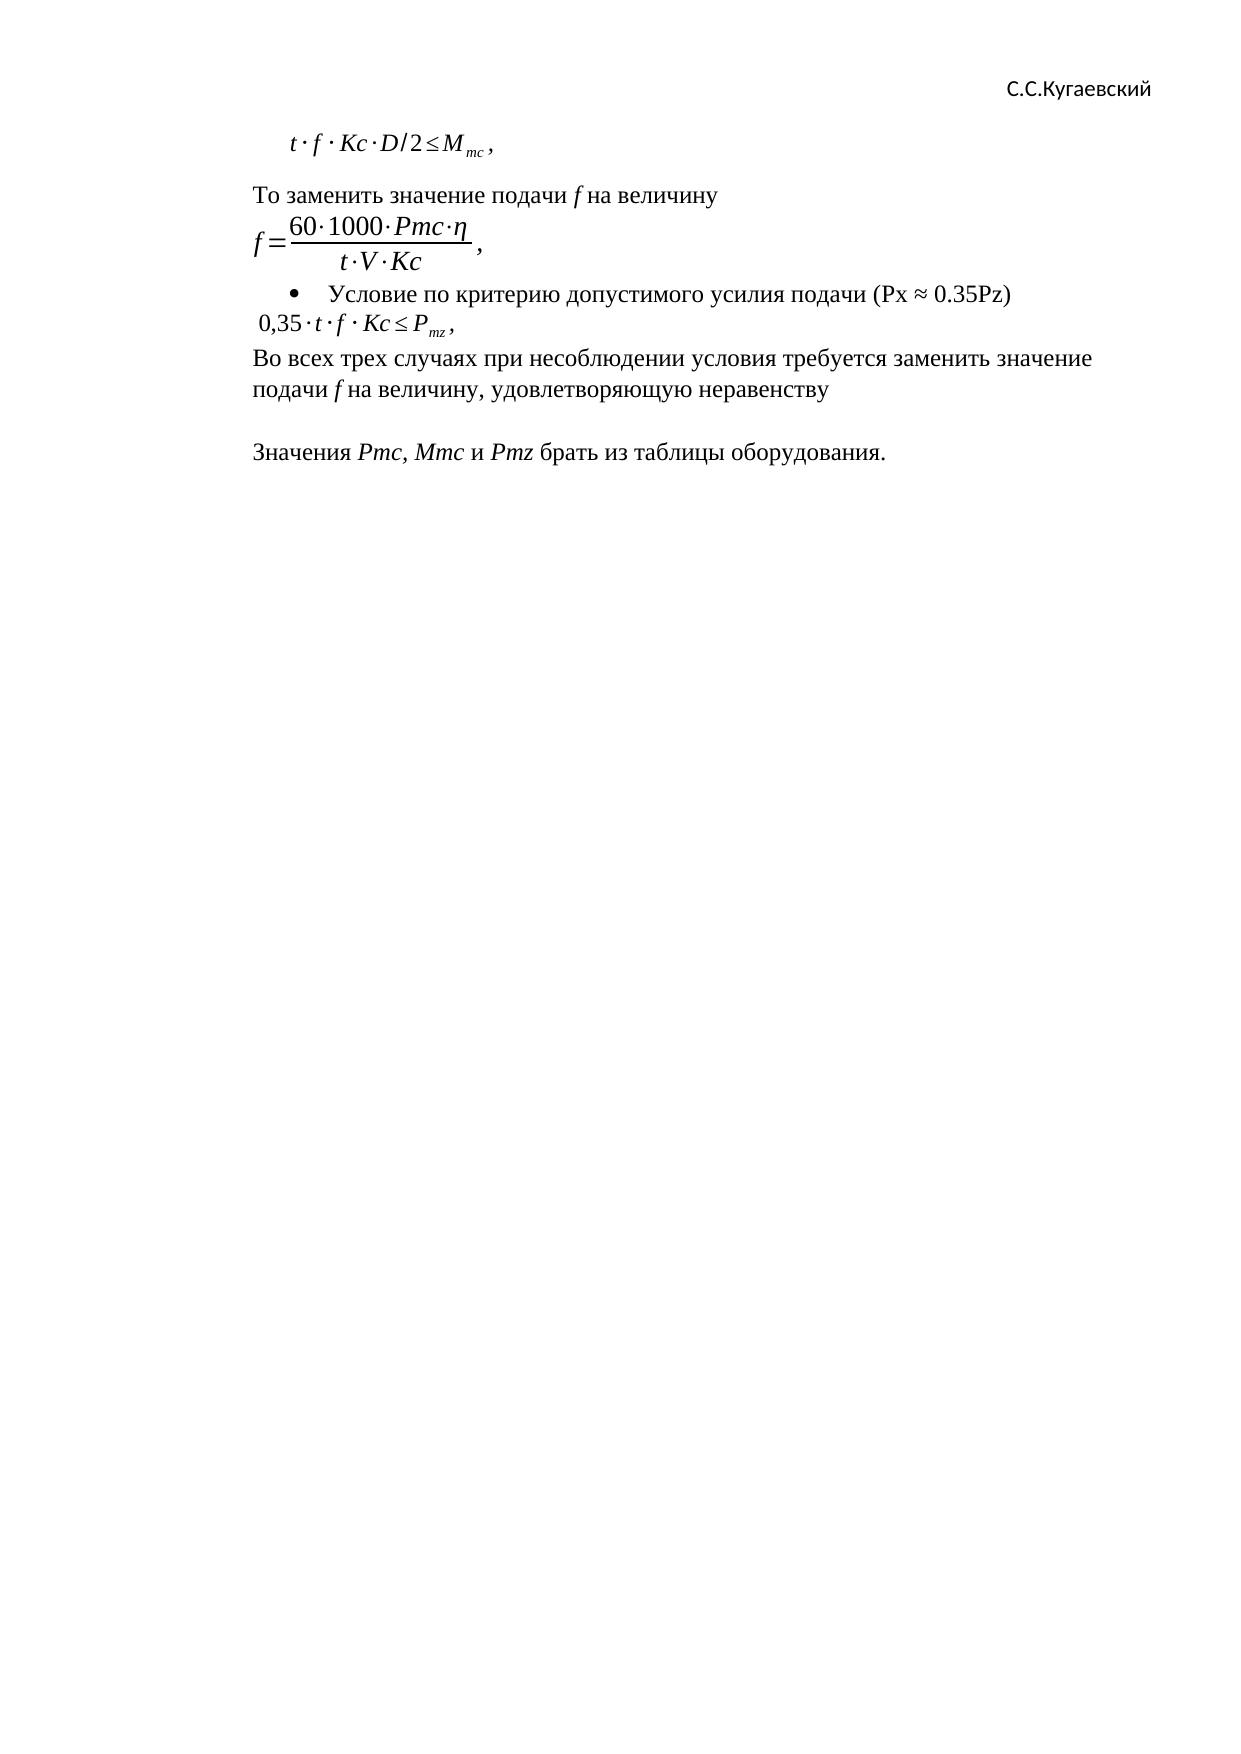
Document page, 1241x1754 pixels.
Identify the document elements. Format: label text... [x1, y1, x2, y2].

list Значения Pmc, Mmc и Pmz брать из таблицы оборудования. [252, 437, 1152, 465]
list То заменить значение подачи f на величину [252, 180, 1152, 209]
list Условие по критерию допустимого усилия подачи (Px ≈ 0.35Pz) [290, 279, 1152, 308]
list Во всех трех случаях при несоблюдении условия требуется заменить значение подачи f на величину, удовлетворяющую неравенству [252, 343, 1152, 403]
